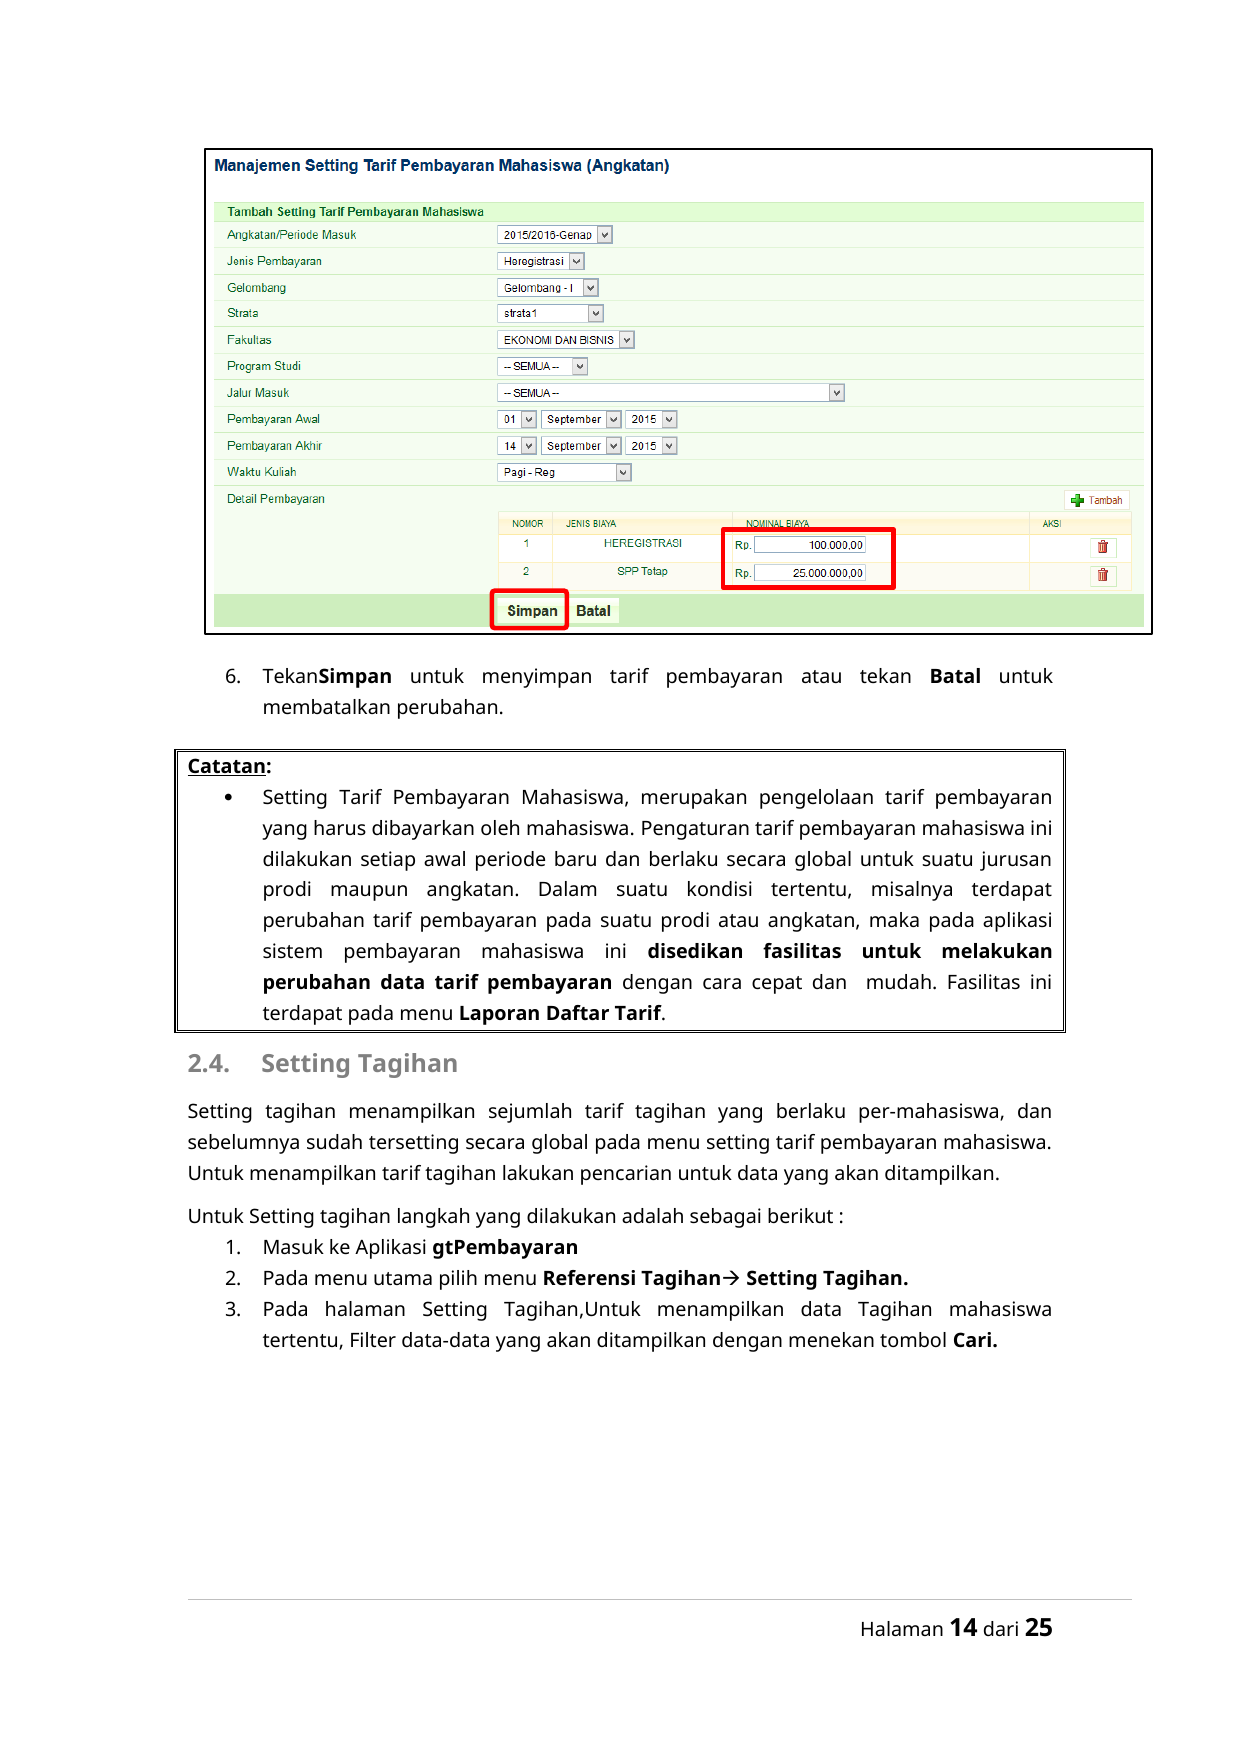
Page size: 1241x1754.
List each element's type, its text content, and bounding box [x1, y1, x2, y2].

subtitle Setting Tagihan [187, 1045, 1053, 1079]
text Untuk Setting tagihan langkah yang dilakukan adalah sebagai berikut : [187, 1202, 1053, 1229]
text Setting tagihan menampilkan sejumlah tarif tagihan yang berlaku per-mahasiswa, dan sebelumnya sudah tersetting secara global pada menu setting tarif pembayaran mahasiswa. Untuk menampilkan tarif tagihan lakukan pencarian untuk data yang akan ditampilkan. [187, 1097, 1053, 1186]
list TekanSimpan untuk menyimpan tarif pembayaran atau tekan Batal untuk membatalkan perubahan. [225, 662, 1053, 720]
list Pada halaman Setting Tagihan,Untuk menampilkan data Tagihan mahasiswa tertentu, Filter data-data yang akan ditampilkan dengan menekan tombol Cari. [225, 1295, 1053, 1353]
picture [206, 150, 1151, 633]
list Masuk ke Aplikasi gtPembayaran [225, 1233, 1053, 1260]
table_header Catatan: Setting Tarif Pembayaran Mahasiswa, merupakan pengelolaan tarif pembayaran yang harus dibayarkan oleh mahasiswa. Pengaturan tarif pembayaran mahasiswa ini dilakukan setiap awal periode baru dan berlaku secara global untuk suatu jurusan prodi maupun angkatan. Dalam suatu kondisi tertentu, misalnya terdapat perubahan tarif pembayaran pada suatu prodi atau angkatan, maka pada aplikasi sistem pembayaran mahasiswa ini disedikan fasilitas untuk melakukan perubahan data tarif pembayaran dengan cara cepat dan mudah. Fasilitas ini terdapat pada menu Laporan Daftar Tarif. [178, 752, 1063, 1030]
list Pada menu utama pilih menu Referensi Tagihan Setting Tagihan. [225, 1264, 1053, 1291]
